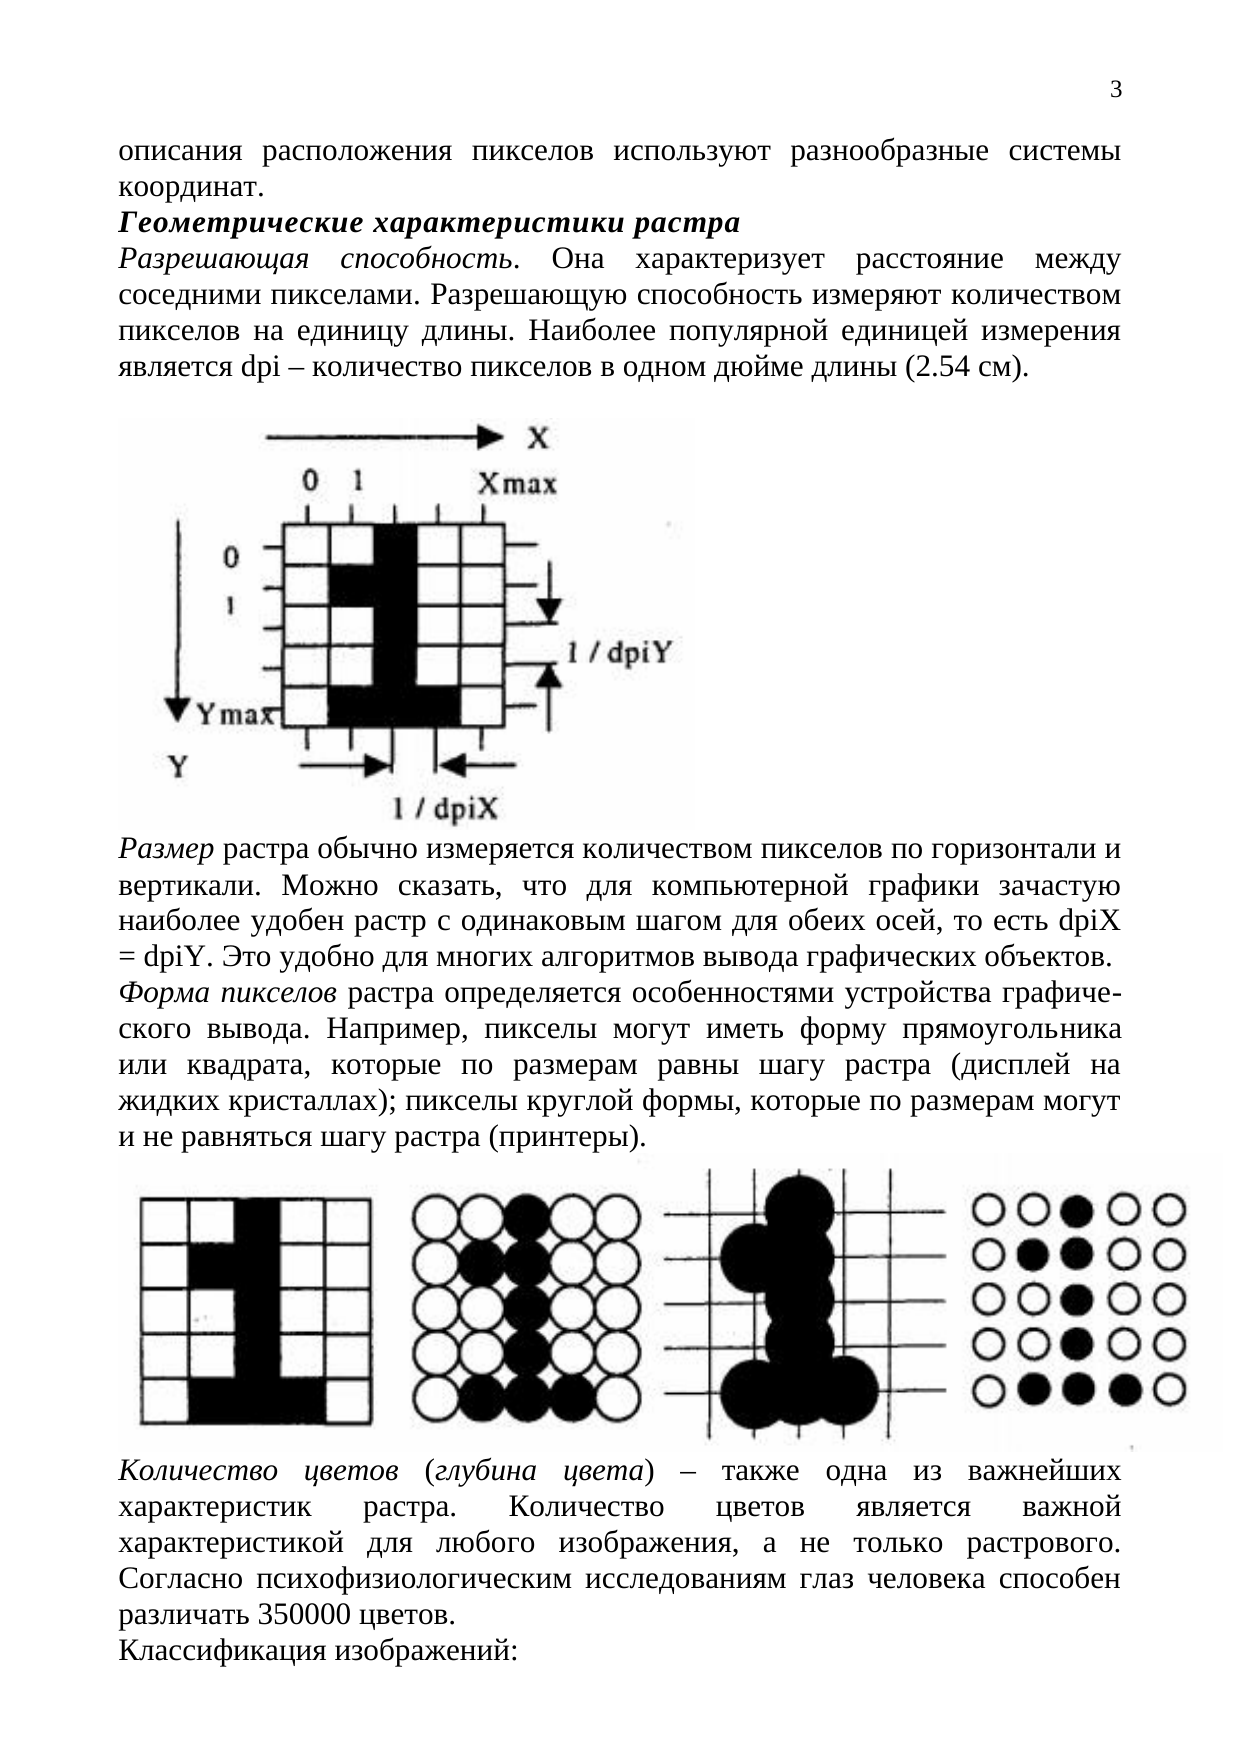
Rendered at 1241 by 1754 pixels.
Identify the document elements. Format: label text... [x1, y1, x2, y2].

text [118, 131, 1122, 203]
text Геометрические характеристики растра [118, 203, 1122, 239]
picture [118, 418, 695, 830]
text Разрешающая способность. Она характеризует расстояние между соседними пикселами. Разрешающую способность измеряют количеством пикселов на единицу длины. Наиболее популярной единицей измерения является dpi – количество пикселов в одном дюйме длины (2.54 см). [118, 239, 1122, 383]
text Количество цветов (глубина цвета) – также одна из важнейших характеристик растра. Количество цветов является важной характеристикой для любого изображения, а не только растрового. Согласно психофизиологическим исследованиям глаз человека способен различать 350000 цветов. [118, 1452, 1122, 1631]
text Классификация изображений: [118, 1631, 1122, 1667]
text Форма пикселов растра определяется особенностями устройства графического вывода. Например, пикселы могут иметь форму прямоугольника или квадрата, которые по размерам равны шагу растра (дисплей на жидких кристаллах); пикселы круглой формы, которые по размерам могут и не равняться шагу растра (принтеры). [118, 973, 1122, 1153]
picture [118, 1153, 1223, 1452]
text Размер растра обычно измеряется количеством пикселов по горизонтали и вертикали. Можно сказать, что для компьютерной графики зачастую наиболее удобен растр с одинаковым шагом для обеих осей, то есть dpiX = dpiY. Это удобно для многих алгоритмов вывода графических объектов. [118, 830, 1122, 973]
